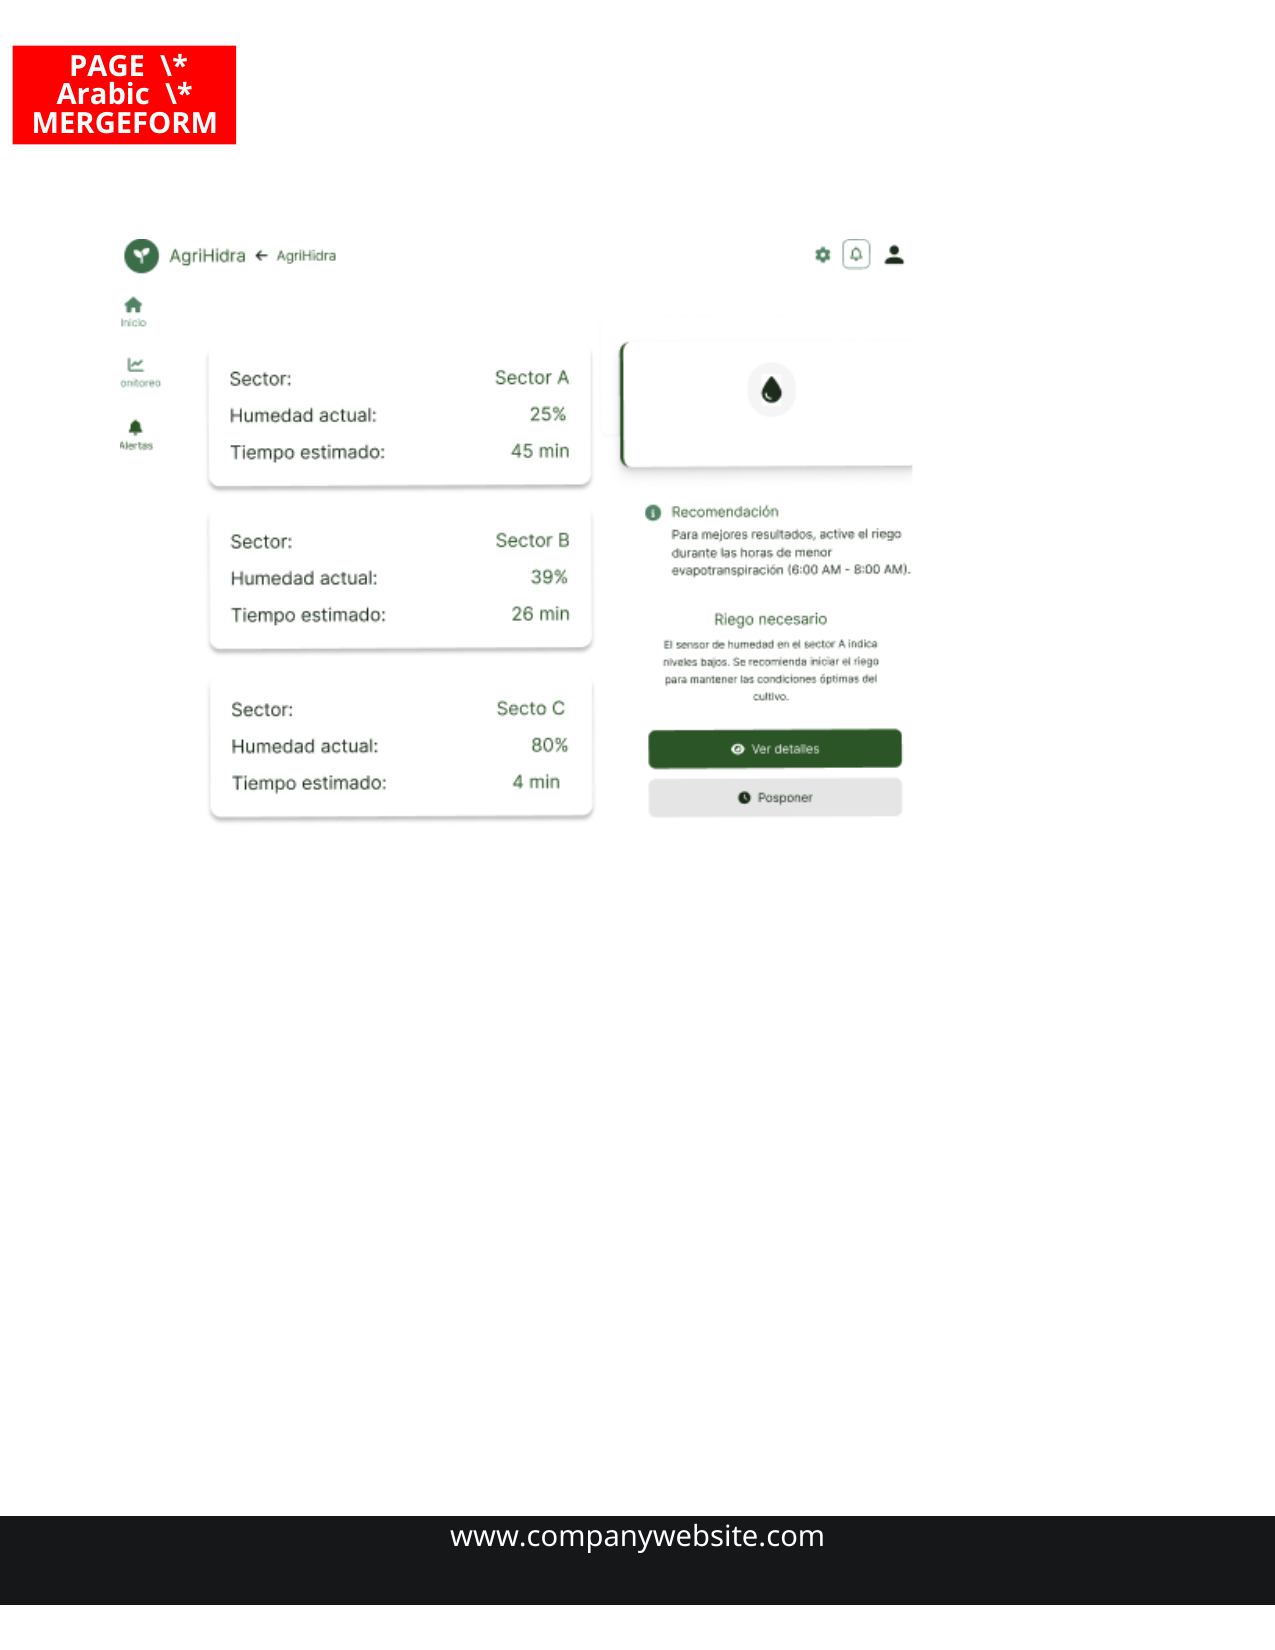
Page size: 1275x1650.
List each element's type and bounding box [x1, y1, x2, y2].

picture [120, 239, 913, 829]
